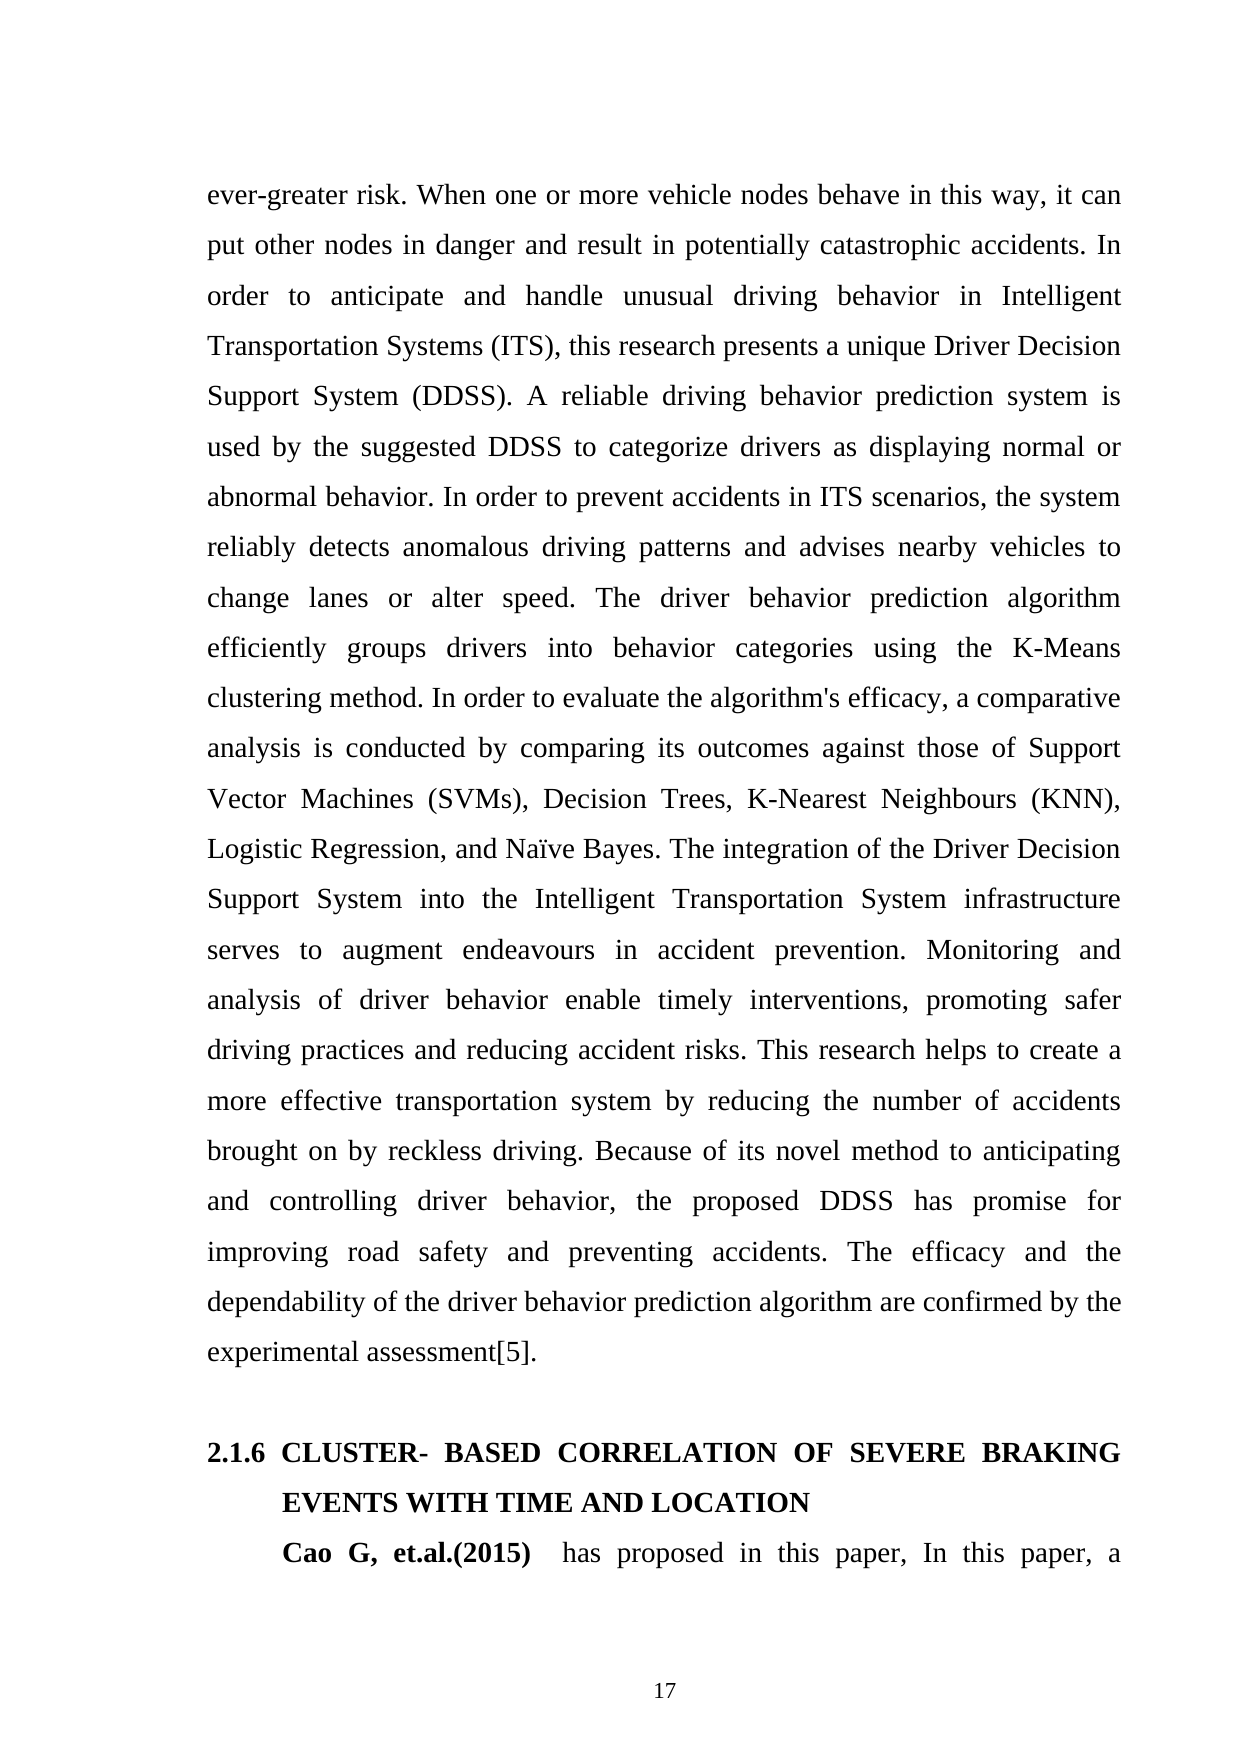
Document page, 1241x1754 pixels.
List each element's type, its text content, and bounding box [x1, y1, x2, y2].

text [207, 1536, 1122, 1569]
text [207, 177, 1122, 1368]
text 2.1.6 CLUSTER- BASED CORRELATION OF SEVERE BRAKING EVENTS WITH TIME AND LOCATION [207, 1435, 1122, 1519]
